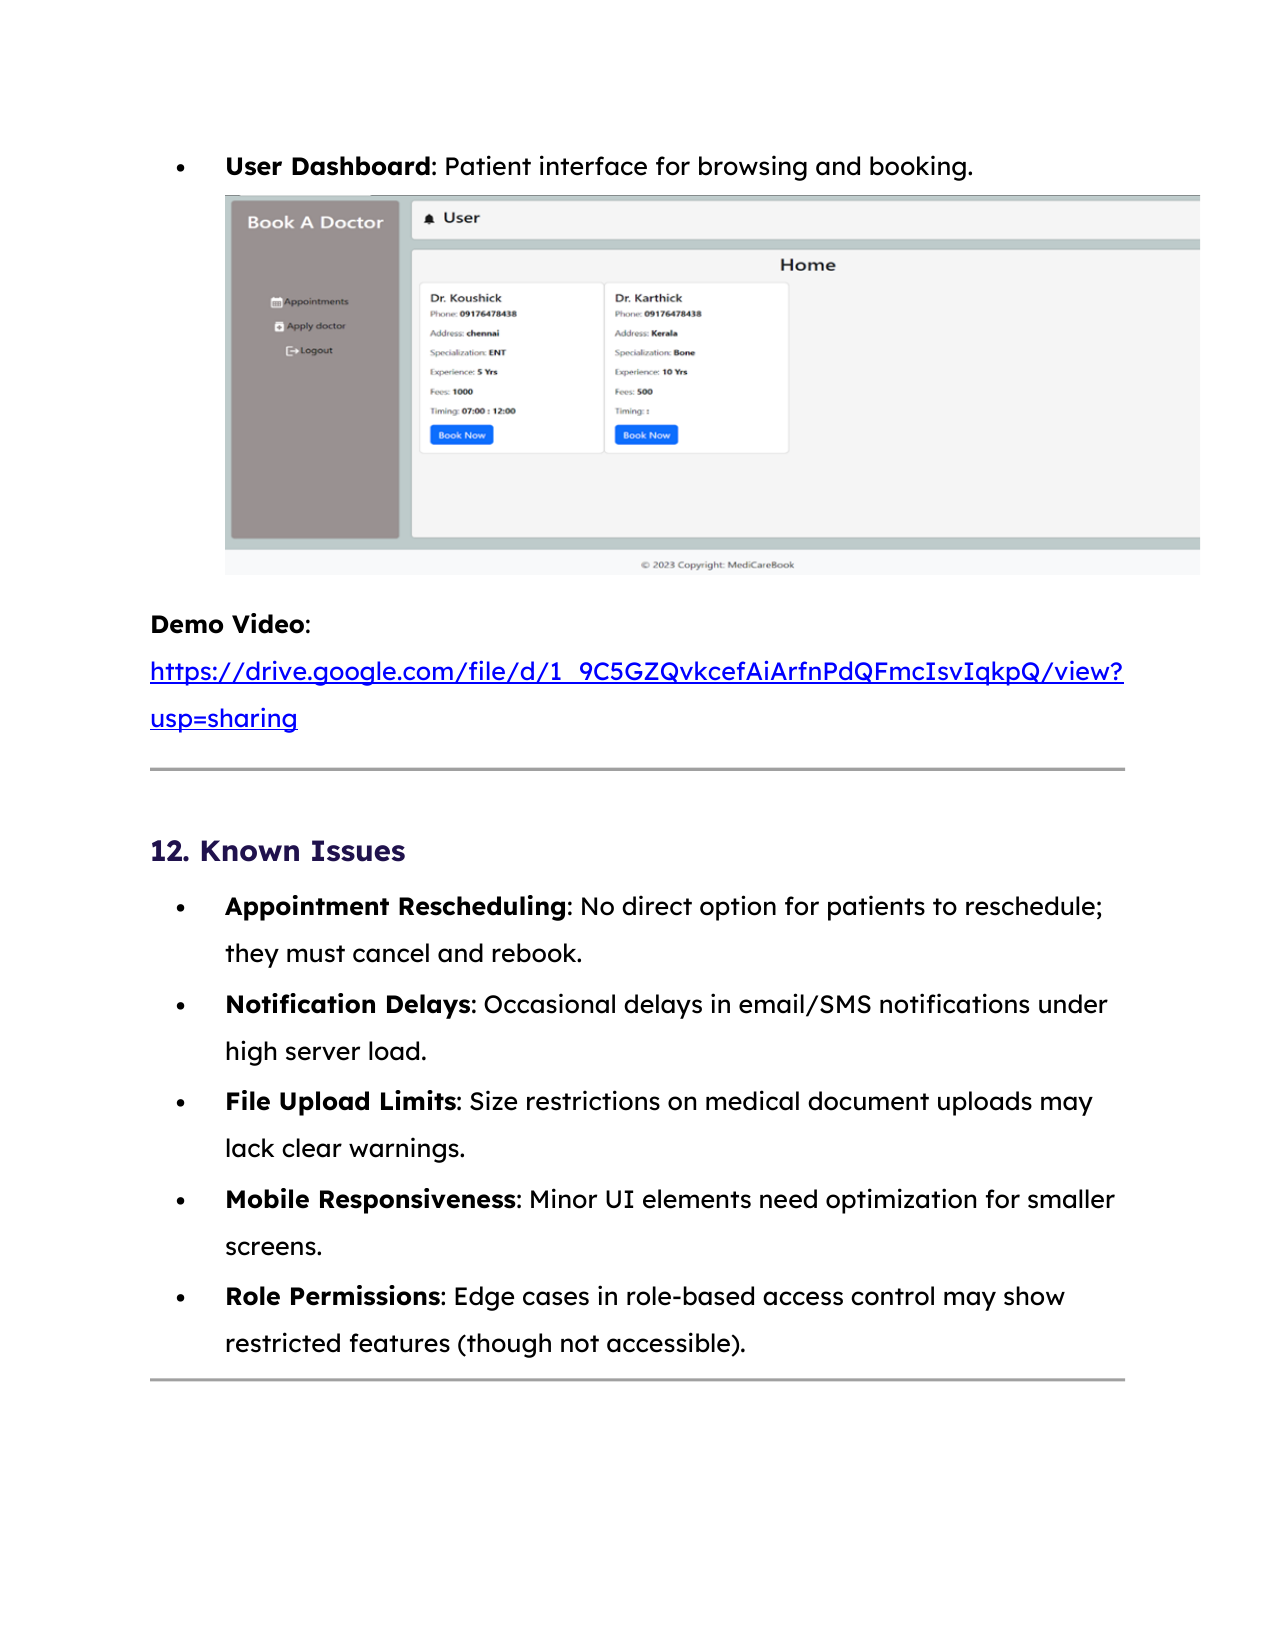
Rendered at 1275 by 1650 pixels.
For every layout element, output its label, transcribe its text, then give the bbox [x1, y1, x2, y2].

text Demo Video: https://drive.google.com/file/d/1_9C5GZQvkcefAiArfnPdQFmcIsvIqkpQ/view?usp=sharing [150, 608, 1125, 733]
subtitle 12. Known Issues [150, 832, 1125, 869]
list Appointment Rescheduling: No direct option for patients to reschedule; they must cancel and rebook. [175, 891, 1125, 969]
list File Upload Limits: Size restrictions on medical document uploads may lack clear warnings. [175, 1086, 1125, 1164]
list Role Permissions: Edge cases in role-based access control may show restricted features (though not accessible). [175, 1281, 1125, 1359]
picture [225, 195, 1200, 575]
list Mobile Responsiveness: Minor UI elements need optimization for smaller screens. [175, 1183, 1125, 1261]
list Notification Delays: Occasional delays in email/SMS notifications under high server load. [175, 988, 1125, 1066]
